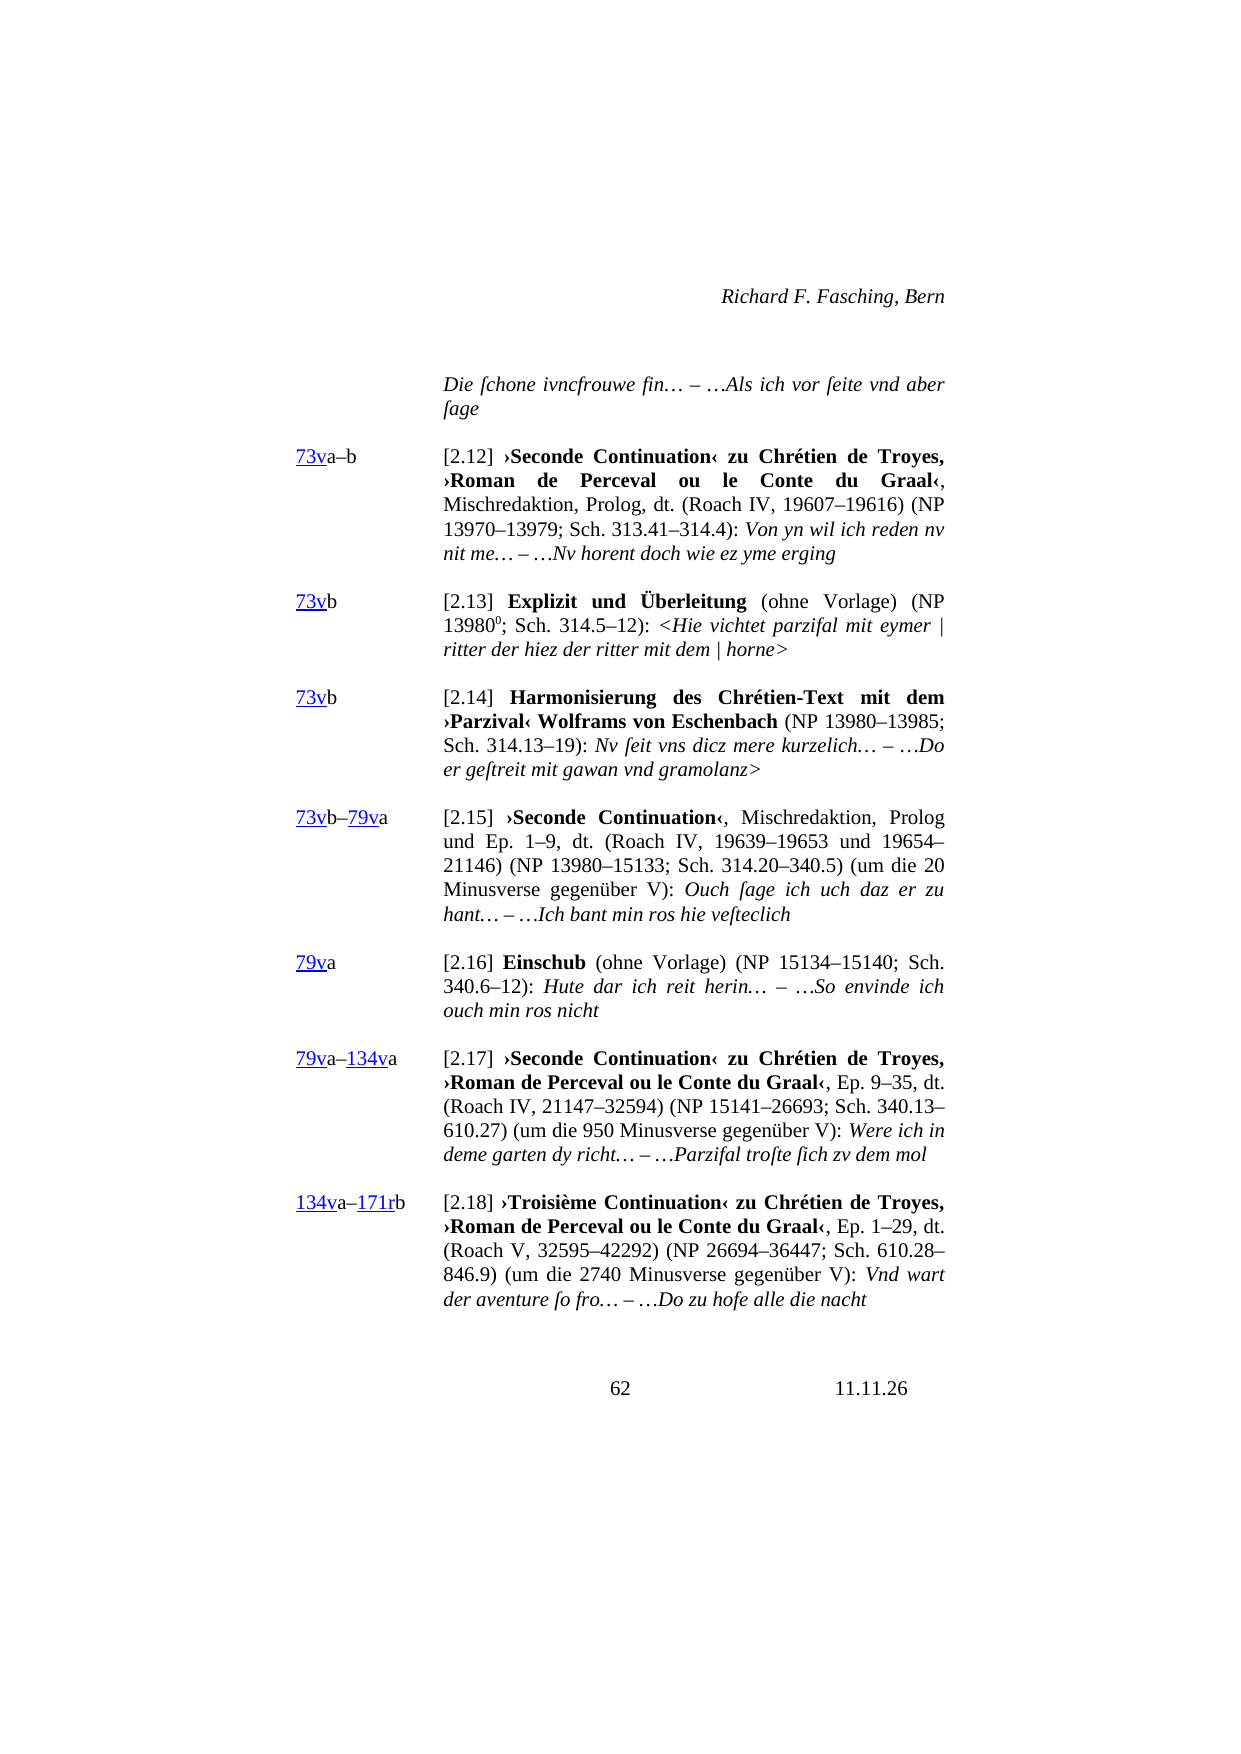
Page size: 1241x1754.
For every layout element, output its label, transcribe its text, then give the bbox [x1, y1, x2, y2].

text 79va–134va [2.17] ›Seconde Continuation‹ zu Chrétien de Troyes, ›Roman de Perceval ou le Conte du Graal‹, Ep. 9–35, dt. (Roach IV, 21147–32594) (NP 15141–26693; Sch. 340.13–610.27) (um die 950 Minusverse gegenüber V): Were ich in deme garten dy richt… – …Parzifal troſte ſich zv dem mol [295, 1046, 945, 1166]
text 66ra–73va [2.11] ›Première Continuation‹, Mischredaktion, Ep. V,8 bis VI,8, dt. (Roach I, 13853–15322) (NP 12495–13969; Sch. 281.9–313.40) (um die 15 Minusverse gegenüber V): Die ſchone ivncfrouwe fin… – …Als ich vor ſeite vnd aber ſage [295, 372, 945, 420]
text 73va–b [2.12] ›Seconde Continuation‹ zu Chrétien de Troyes, ›Roman de Perceval ou le Conte du Graal‹, Mischredaktion, Prolog, dt. (Roach IV, 19607–19616) (NP 13970–13979; Sch. 313.41–314.4): Von yn wil ich reden nv nit me… – …Nv horent doch wie ez yme erging [295, 444, 945, 564]
text 73vb–79va [2.15] ›Seconde Continuation‹, Mischredaktion, Prolog und Ep. 1–9, dt. (Roach IV, 19639–19653 und 19654–21146) (NP 13980–15133; Sch. 314.20–340.5) (um die 20 Minusverse gegenüber V): Ouch ſage ich uch daz er zu hant… – …Ich bant min ros hie veſteclich [295, 805, 945, 926]
text 73vb [2.14] Harmonisierung des Chrétien-Text mit dem ›Parzival‹ Wolframs von Eschenbach (NP 13980–13985; Sch. 314.13–19): Nv ſeit vns dicz mere kurzelich… – …Do er geſtreit mit gawan vnd gramolanz> [295, 685, 945, 781]
text 73vb [2.13] Explizit und Überleitung (ohne Vorlage) (NP 139800; Sch. 314.5–12): <Hie vichtet parzifal mit eymer | ritter der hiez der ritter mit dem | horne> [295, 589, 945, 661]
text 79va [2.16] Einschub (ohne Vorlage) (NP 15134–15140; Sch. 340.6–12): Hute dar ich reit herin… – …So envinde ich ouch min ros nicht [295, 949, 945, 1022]
text 134va–171rb [2.18] ›Troisième Continuation‹ zu Chrétien de Troyes, ›Roman de Perceval ou le Conte du Graal‹, Ep. 1–29, dt. (Roach V, 32595–42292) (NP 26694–36447; Sch. 610.28–846.9) (um die 2740 Minusverse gegenüber V): Vnd wart der aventure ſo fro… – …Do zu hofe alle die nacht [295, 1190, 945, 1311]
